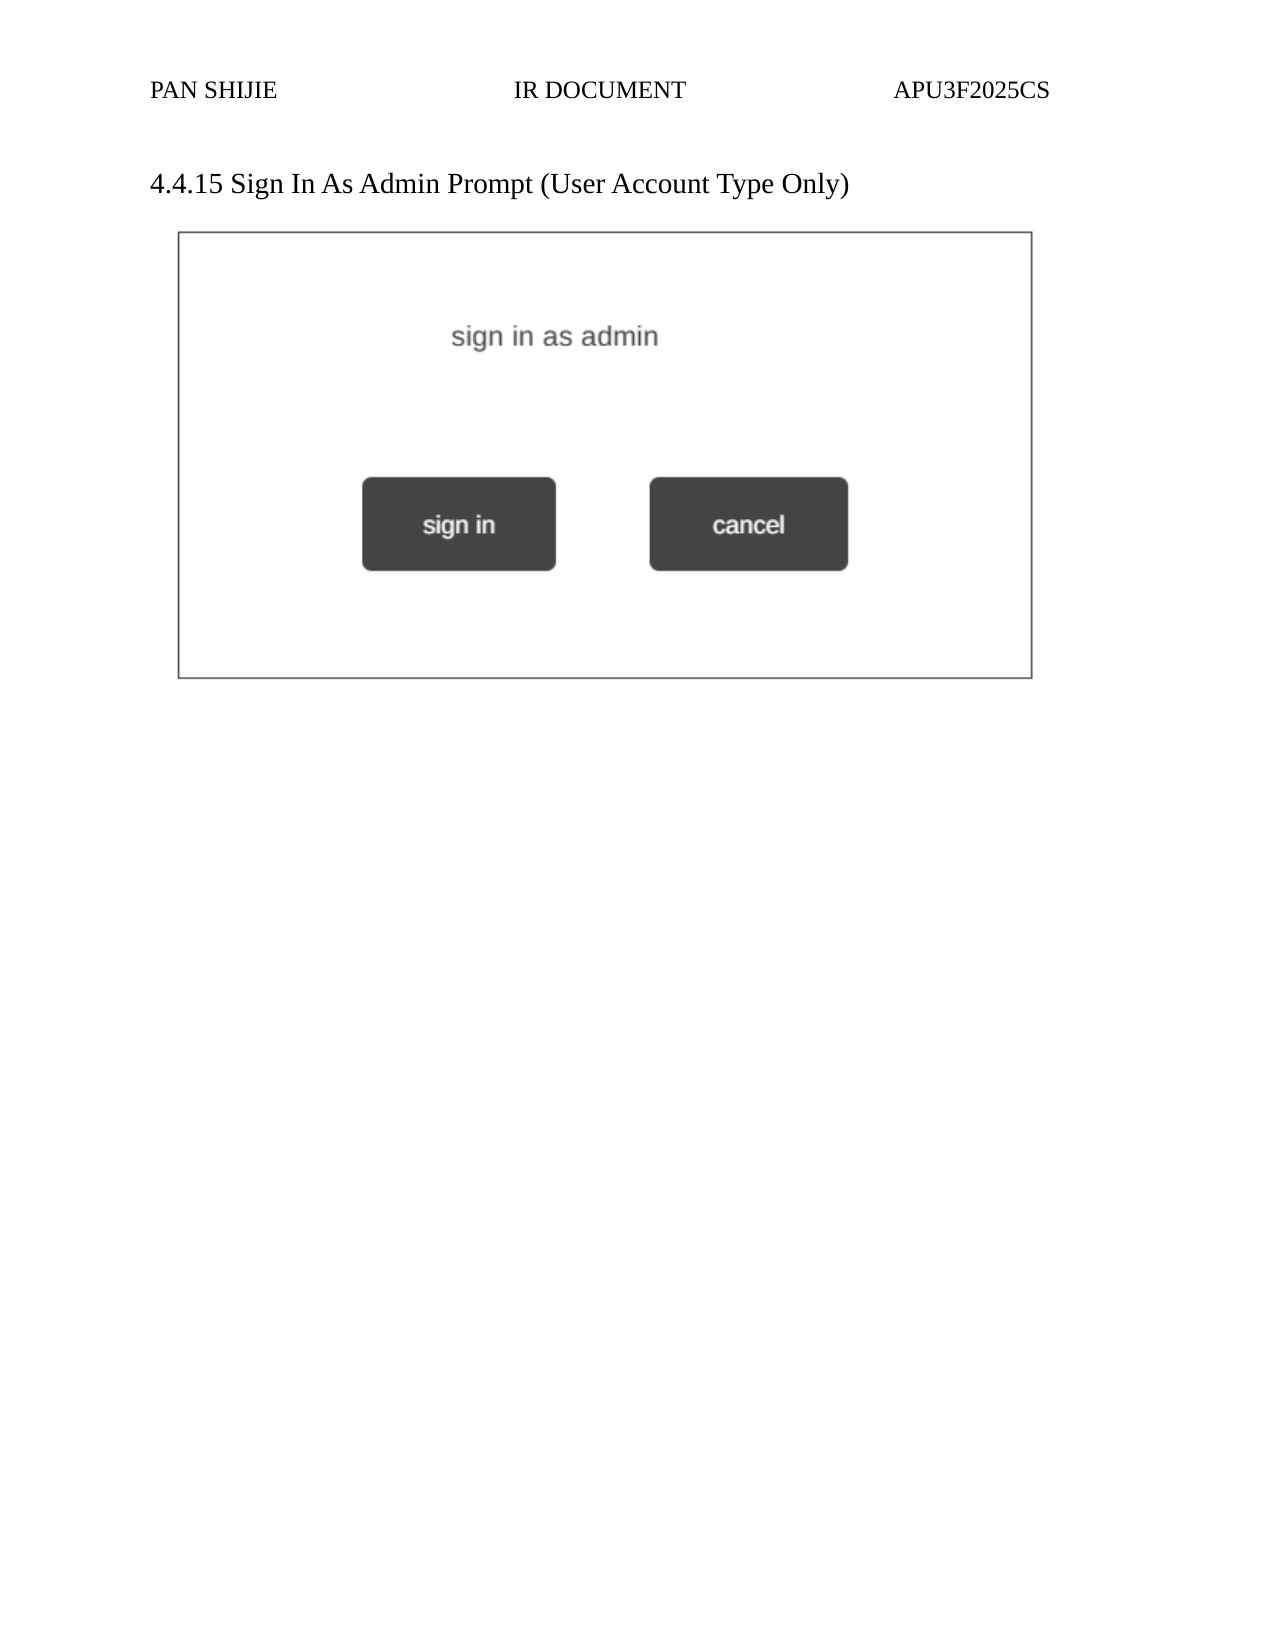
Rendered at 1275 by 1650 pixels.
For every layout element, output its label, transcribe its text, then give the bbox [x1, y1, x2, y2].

subtitle 4.4.15 Sign In As Admin Prompt (User Account Type Only) [150, 167, 1125, 200]
picture [150, 213, 1064, 687]
